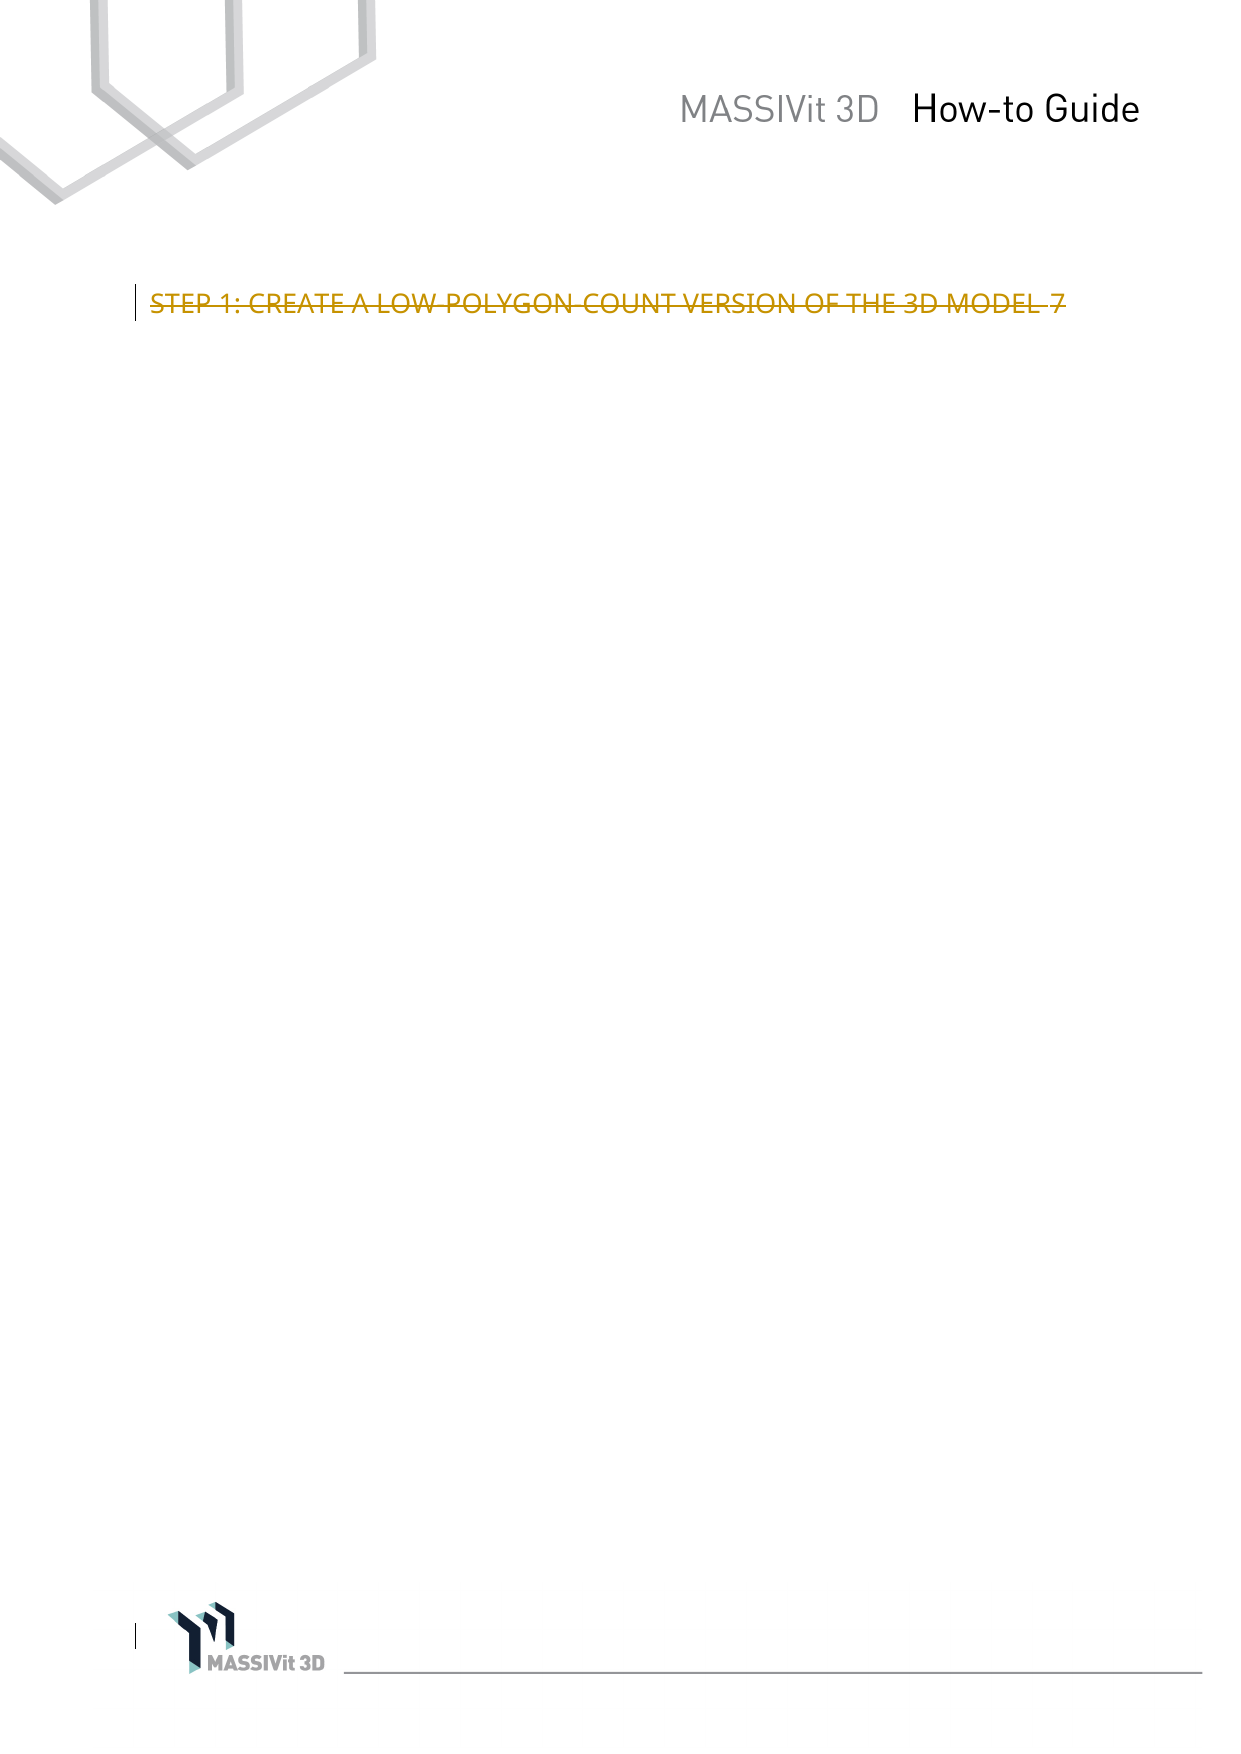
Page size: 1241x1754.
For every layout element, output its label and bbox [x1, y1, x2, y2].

picture [93, 1582, 1203, 1748]
picture [0, 0, 1241, 219]
